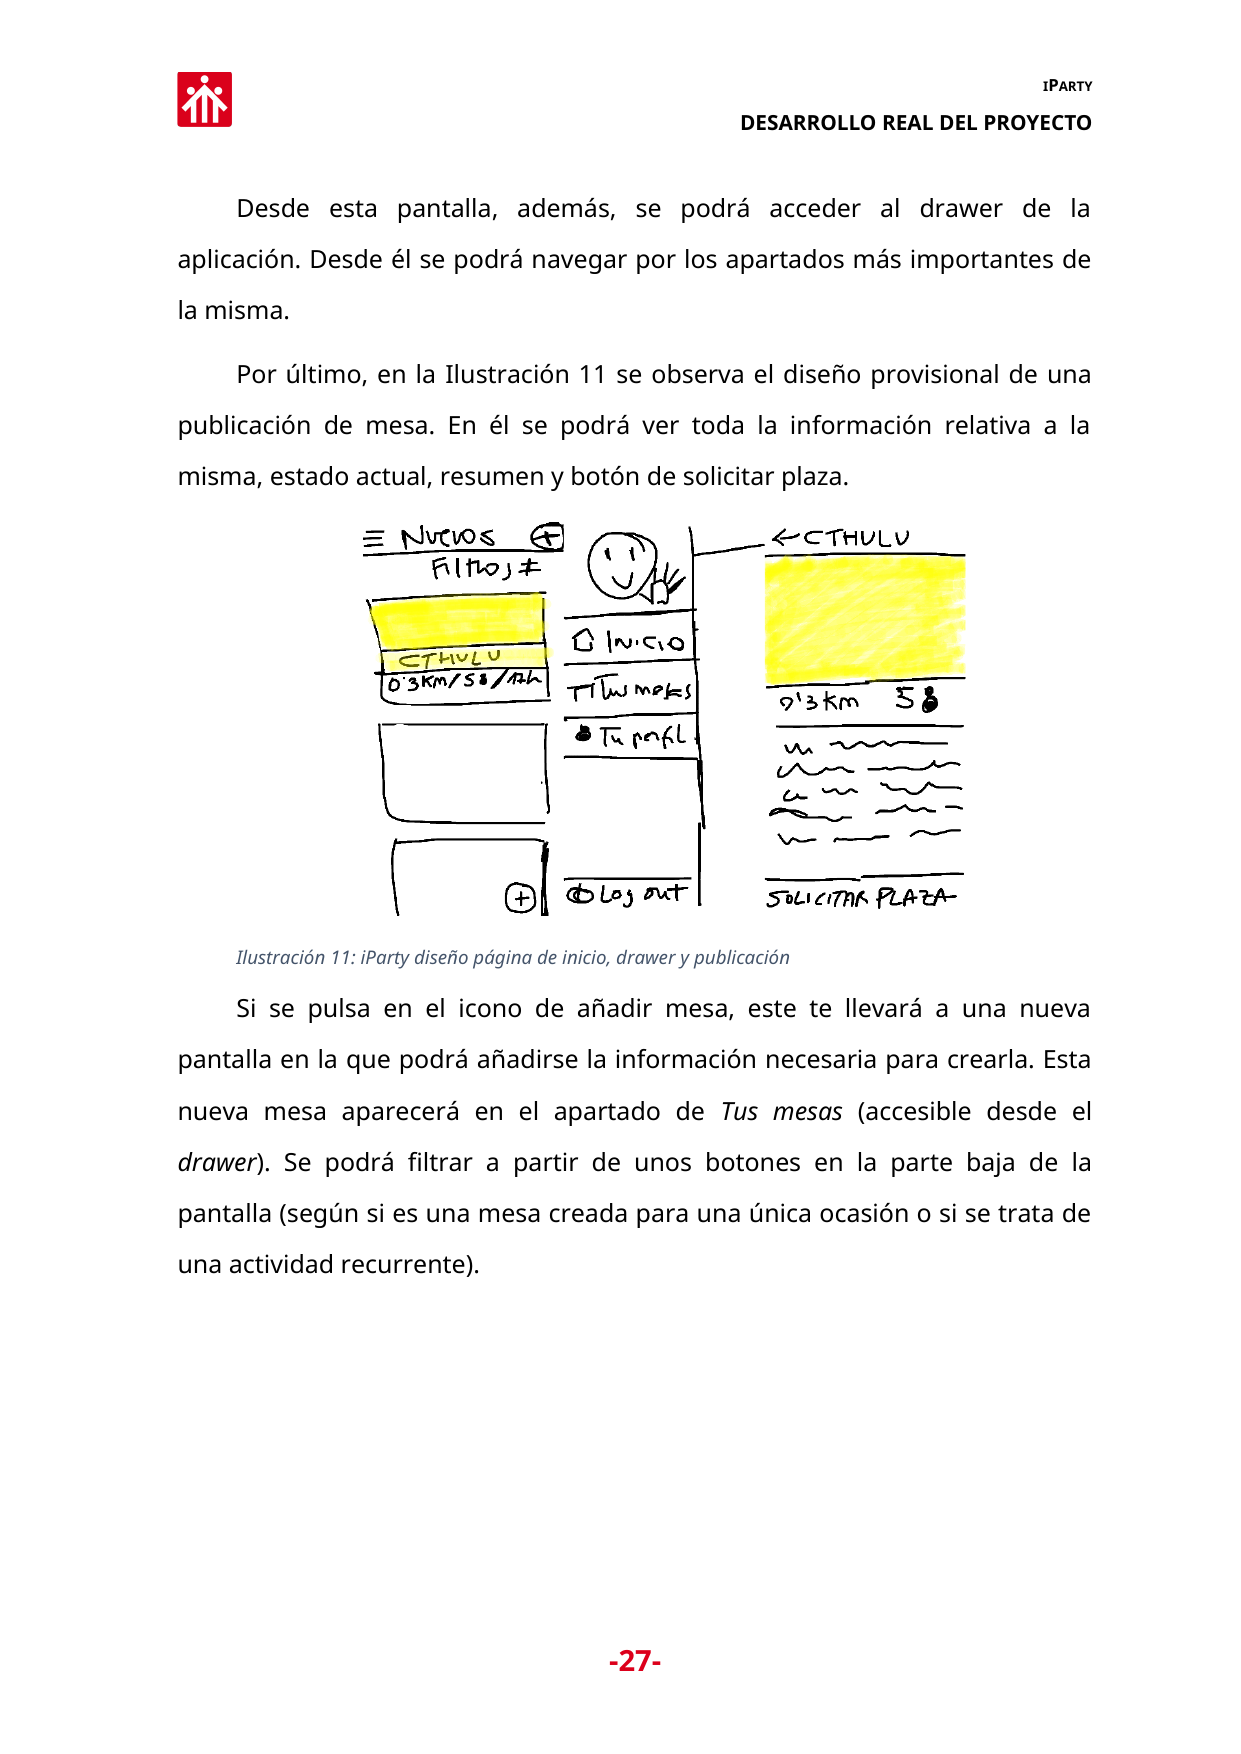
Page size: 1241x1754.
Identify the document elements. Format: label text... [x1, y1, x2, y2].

text Ilustración 11: iParty diseño página de inicio, drawer y publicación [177, 945, 1092, 970]
text Desde esta pantalla, además, se podrá acceder al drawer de la aplicación. Desde él se podrá navegar por los apartados más importantes de la misma. [177, 191, 1092, 327]
text Si se pulsa en el icono de añadir mesa, este te llevará a una nueva pantalla en la que podrá añadirse la información necesaria para crearla. Esta nueva mesa aparecerá en el apartado de Tus mesas (accesible desde el drawer). Se podrá filtrar a partir de unos botones en la parte baja de la pantalla (según si es una mesa creada para una única ocasión o si se trata de una actividad recurrente). [177, 991, 1092, 1280]
picture [363, 522, 966, 916]
picture [177, 72, 232, 127]
text Por último, en la Ilustración 11 se observa el diseño provisional de una publicación de mesa. En él se podrá ver toda la información relativa a la misma, estado actual, resumen y botón de solicitar plaza. [177, 357, 1092, 493]
